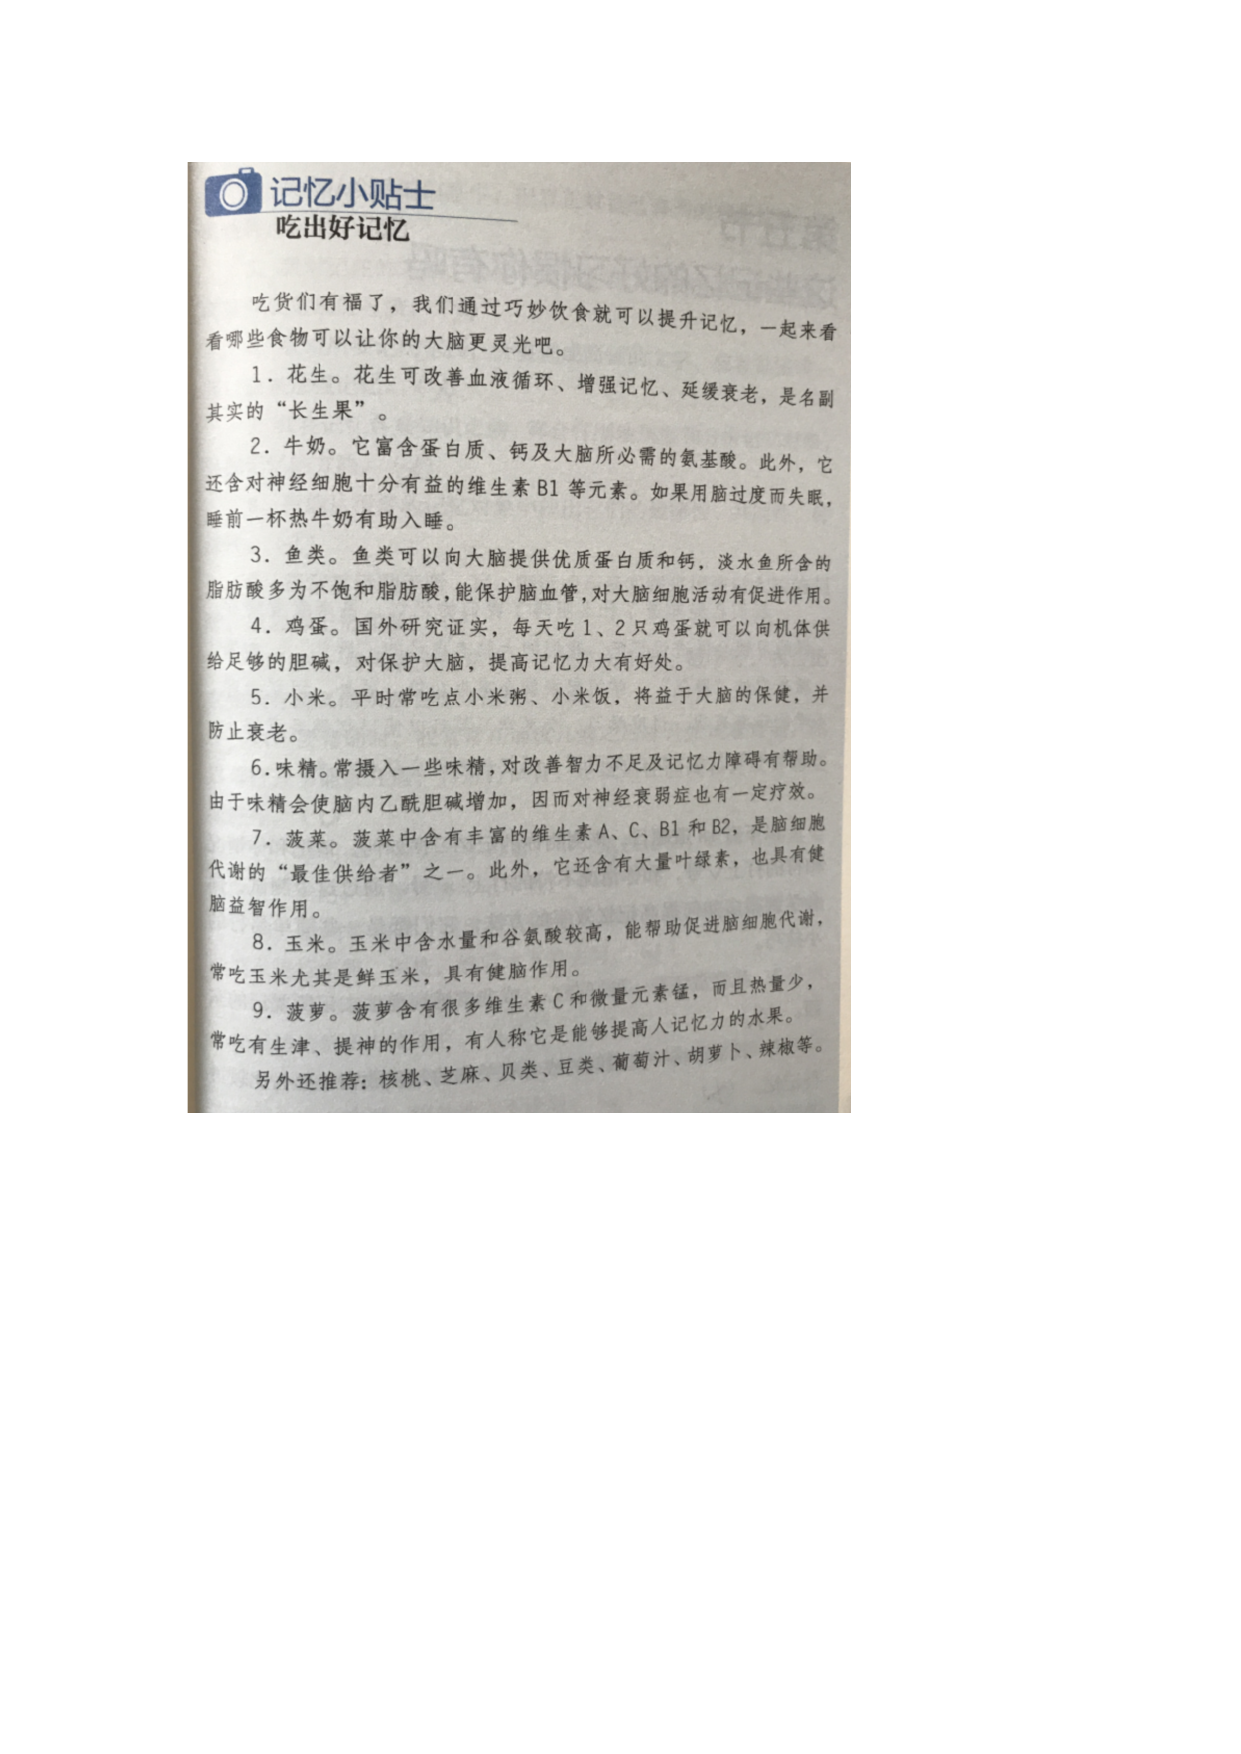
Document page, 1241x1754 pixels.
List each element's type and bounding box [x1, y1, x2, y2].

picture [187, 162, 851, 1113]
